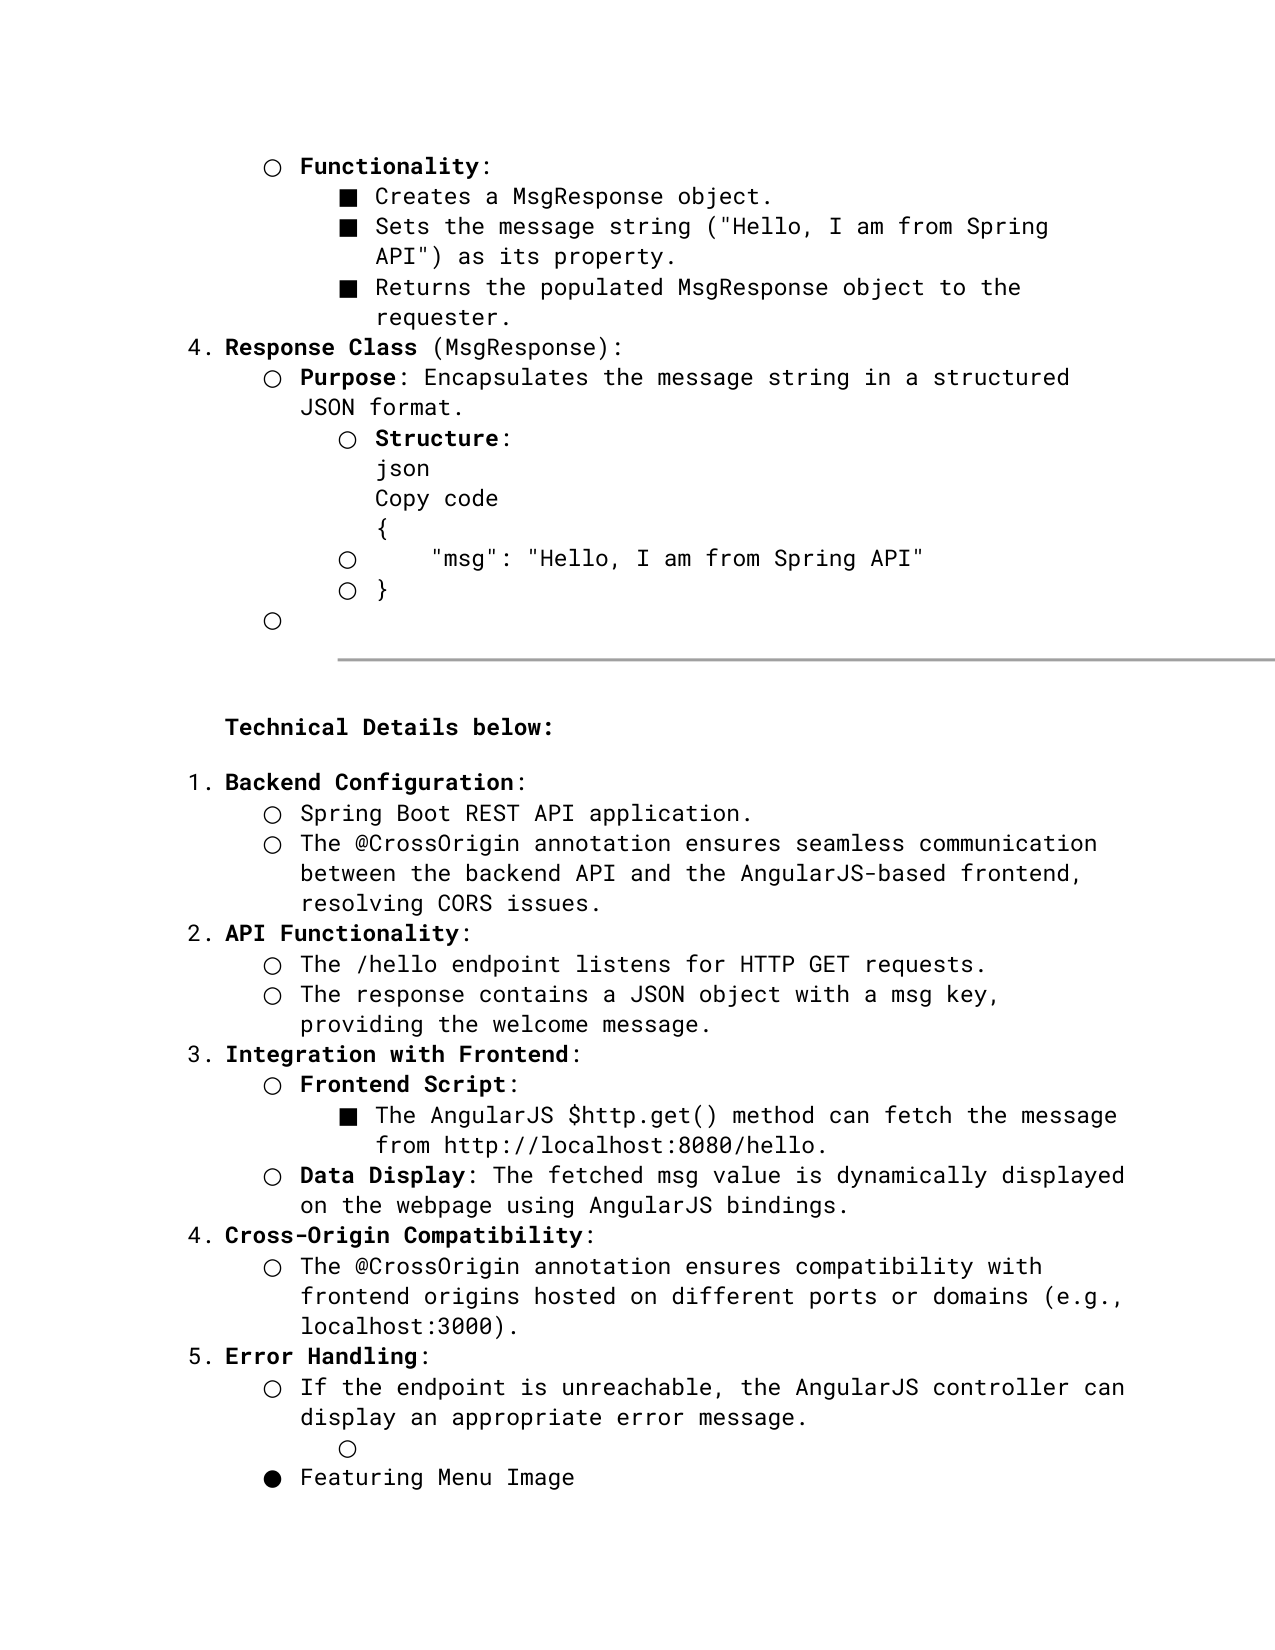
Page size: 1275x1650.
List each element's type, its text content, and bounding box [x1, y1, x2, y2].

list Integration with Frontend: [187, 1039, 1125, 1069]
list The AngularJS $http.get() method can fetch the message from http://localhost:8080/hello. [337, 1099, 1125, 1159]
list Cross-Origin Compatibility: [187, 1220, 1125, 1250]
list Returns the populated MsgResponse object to the requester. [337, 271, 1125, 331]
list Structure: json Copy code { [337, 422, 1125, 543]
list Spring Boot REST API application. [262, 797, 1125, 827]
list The /hello endpoint listens for HTTP GET requests. [262, 948, 1125, 978]
list } [337, 573, 1125, 603]
list Sets the message string ("Hello, I am from Spring API") as its property. [337, 210, 1125, 271]
list Functionality: [262, 150, 1125, 180]
list If the endpoint is unreachable, the AngularJS controller can display an appropriate error message. [262, 1371, 1125, 1431]
list Featuring Menu Image [262, 1462, 1125, 1492]
list Purpose: Encapsulates the message string in a structured JSON format. [262, 361, 1125, 422]
list The response contains a JSON object with a msg key, providing the welcome message. [262, 978, 1125, 1039]
list Data Display: The fetched msg value is dynamically displayed on the webpage using AngularJS bindings. [262, 1159, 1125, 1220]
list Frontend Script: [262, 1069, 1125, 1099]
list Backend Configuration: [187, 767, 1125, 797]
subtitle Technical Details below: [150, 712, 1125, 742]
list Creates a MsgResponse object. [337, 180, 1125, 210]
list The @CrossOrigin annotation ensures seamless communication between the backend API and the AngularJS-based frontend, resolving CORS issues. [262, 827, 1125, 918]
list Error Handling: [187, 1341, 1125, 1371]
list Response Class (MsgResponse): [187, 331, 1125, 361]
list The @CrossOrigin annotation ensures compatibility with frontend origins hosted on different ports or domains (e.g., localhost:3000). [262, 1250, 1125, 1341]
list API Functionality: [187, 918, 1125, 948]
list "msg": "Hello, I am from Spring API" [337, 543, 1125, 573]
